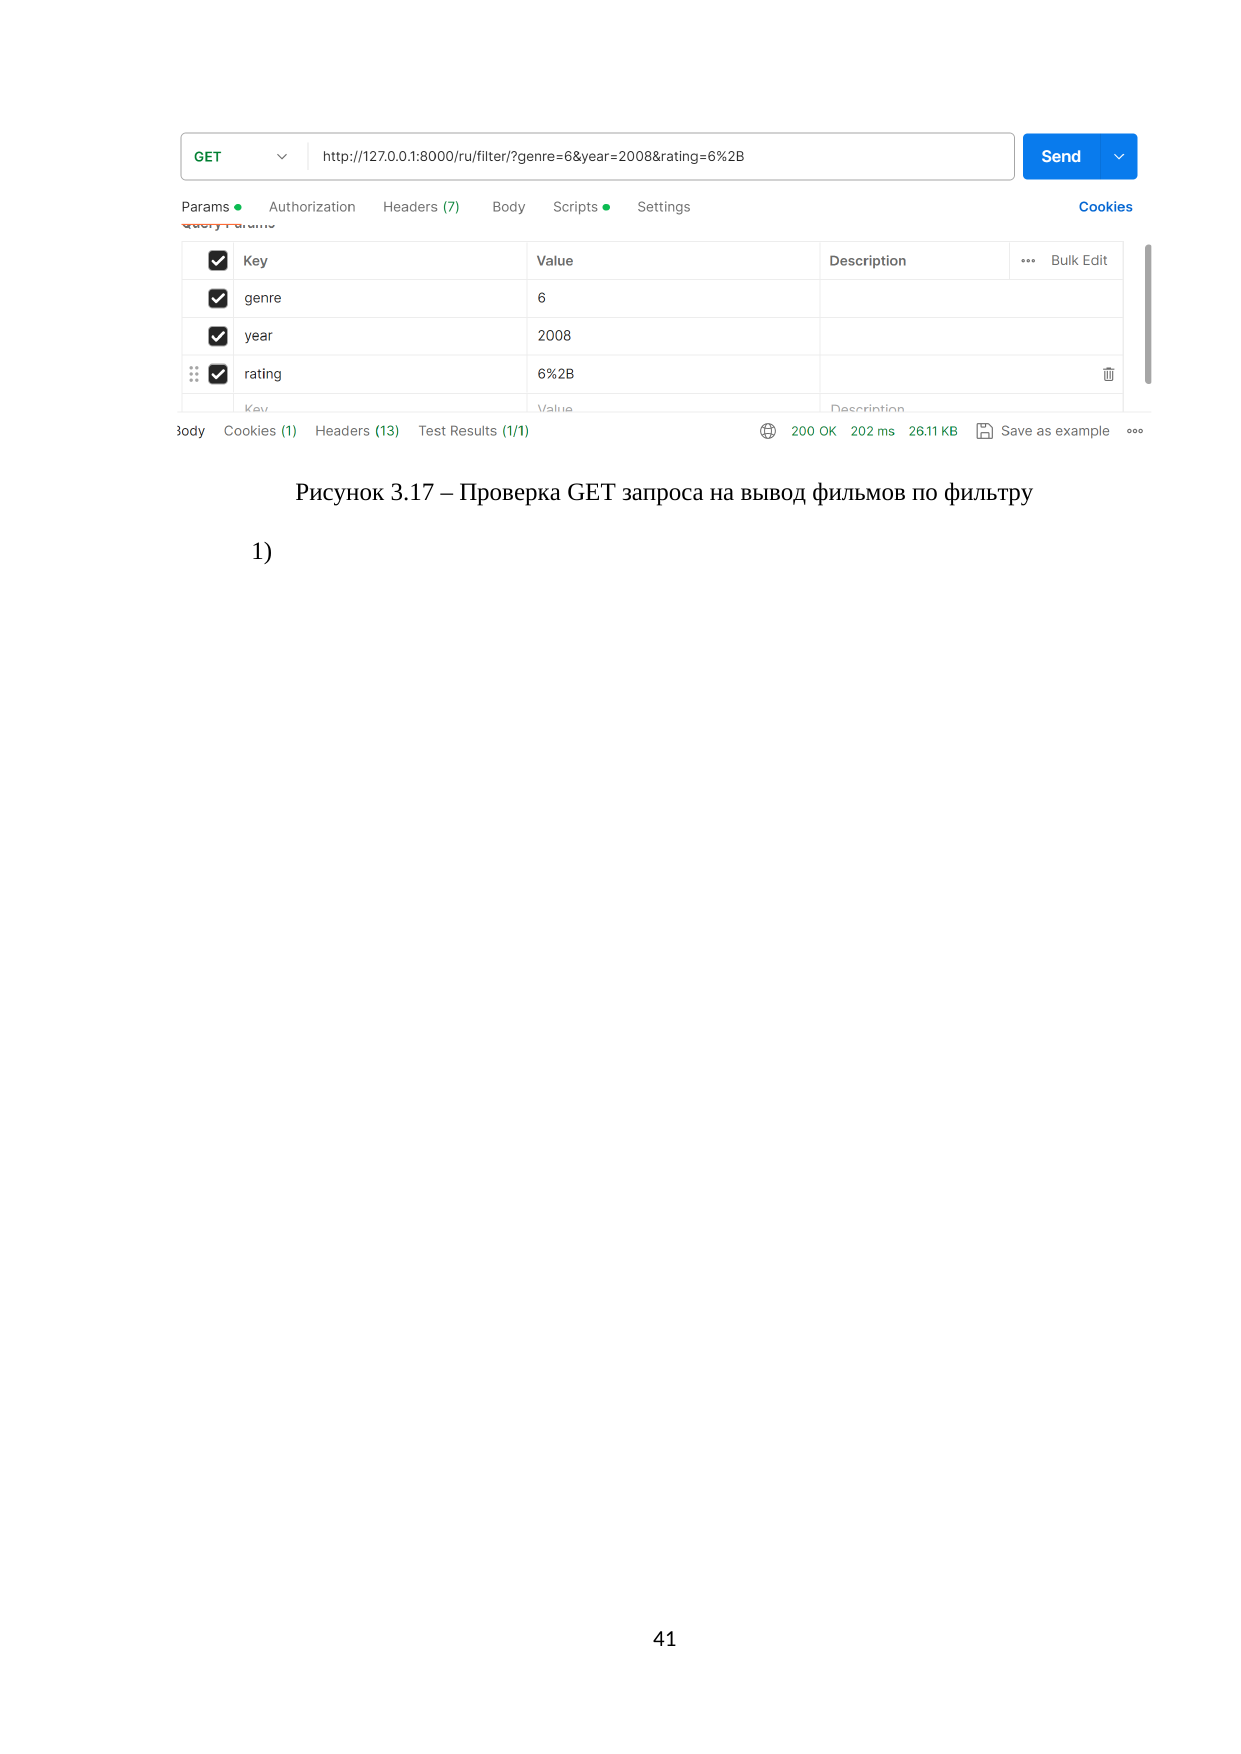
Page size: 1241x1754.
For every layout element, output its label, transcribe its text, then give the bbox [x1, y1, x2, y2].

text Рисунок 3.17 – Проверка GET запроса на вывод фильмов по фильтру [177, 477, 1152, 505]
picture [177, 118, 1152, 446]
